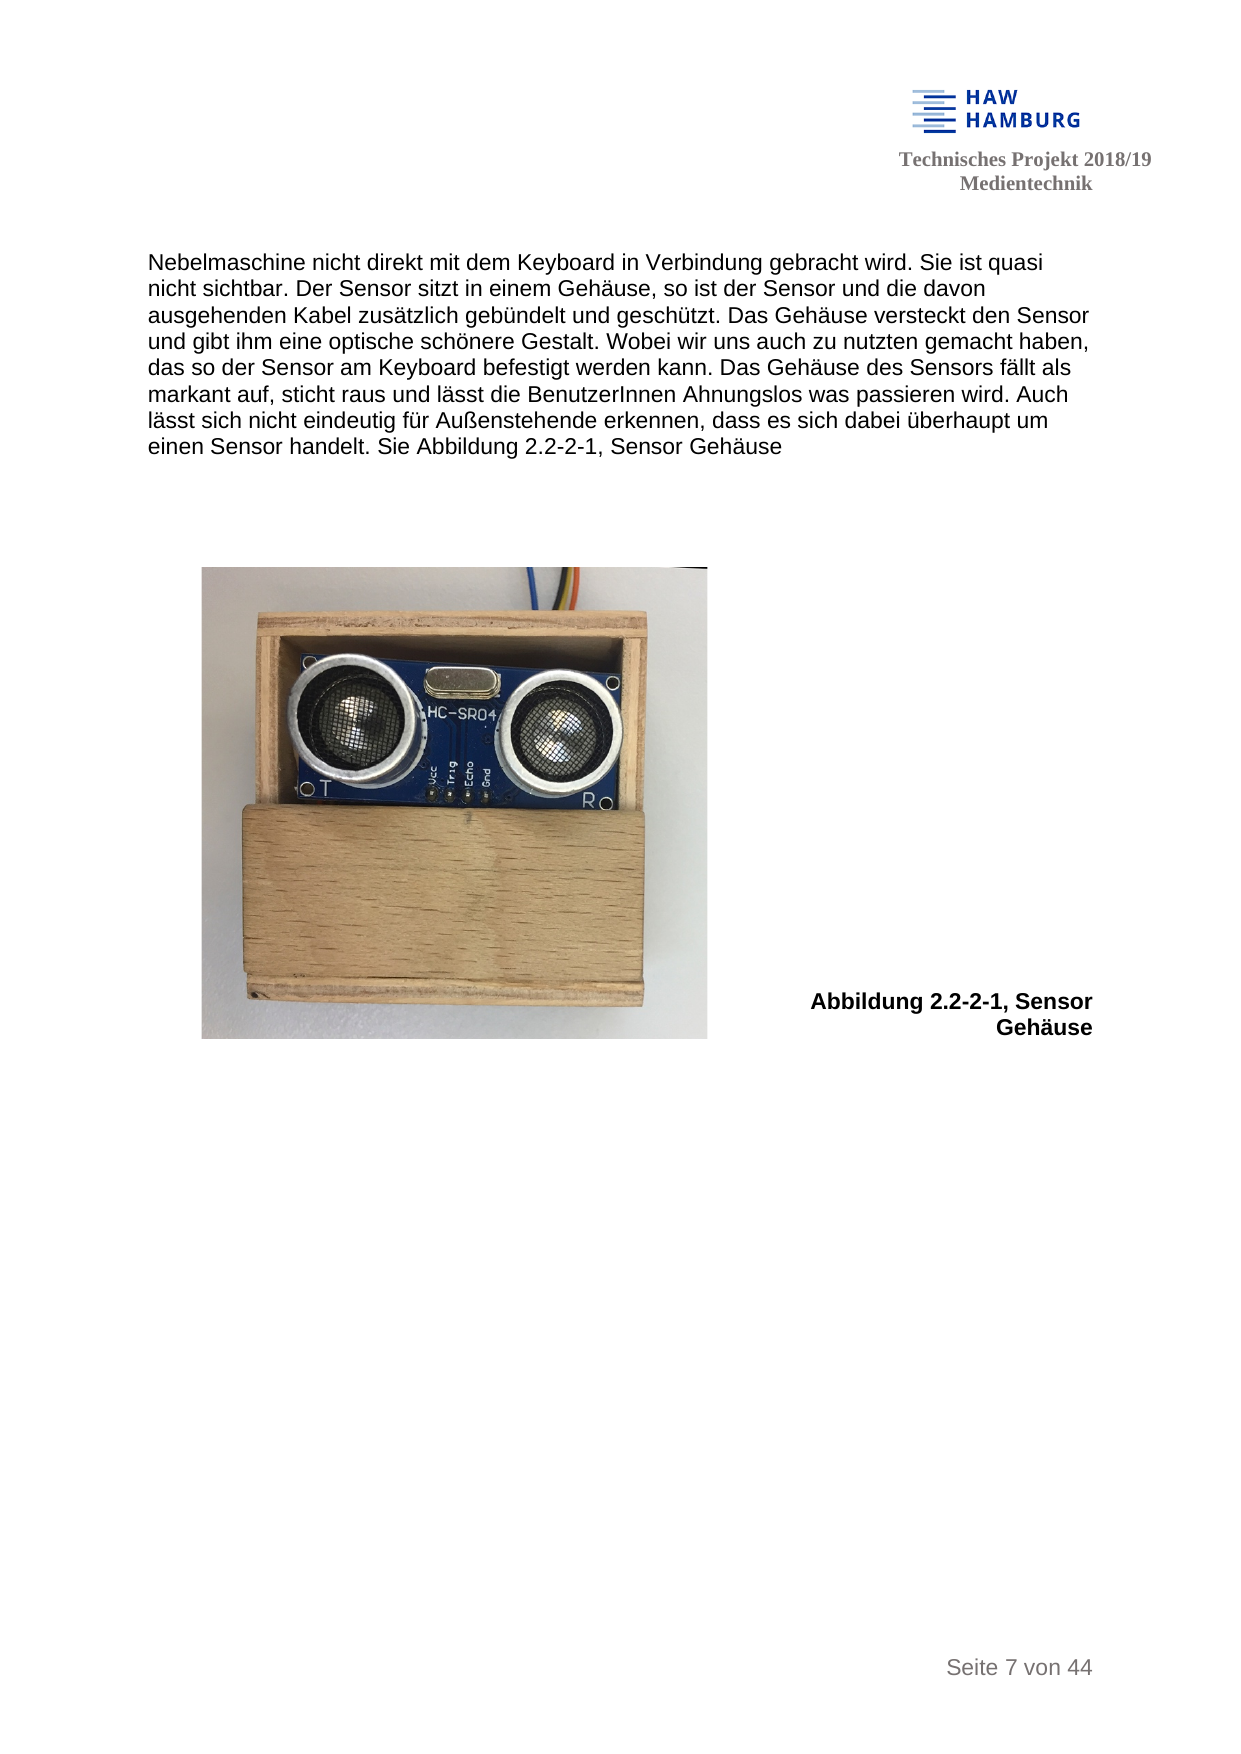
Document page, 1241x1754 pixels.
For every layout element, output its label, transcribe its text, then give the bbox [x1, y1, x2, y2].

text Abbildung .2--, Sensor Gehäuse [148, 988, 1092, 1040]
picture [898, 75, 1093, 147]
picture [201, 567, 708, 1039]
